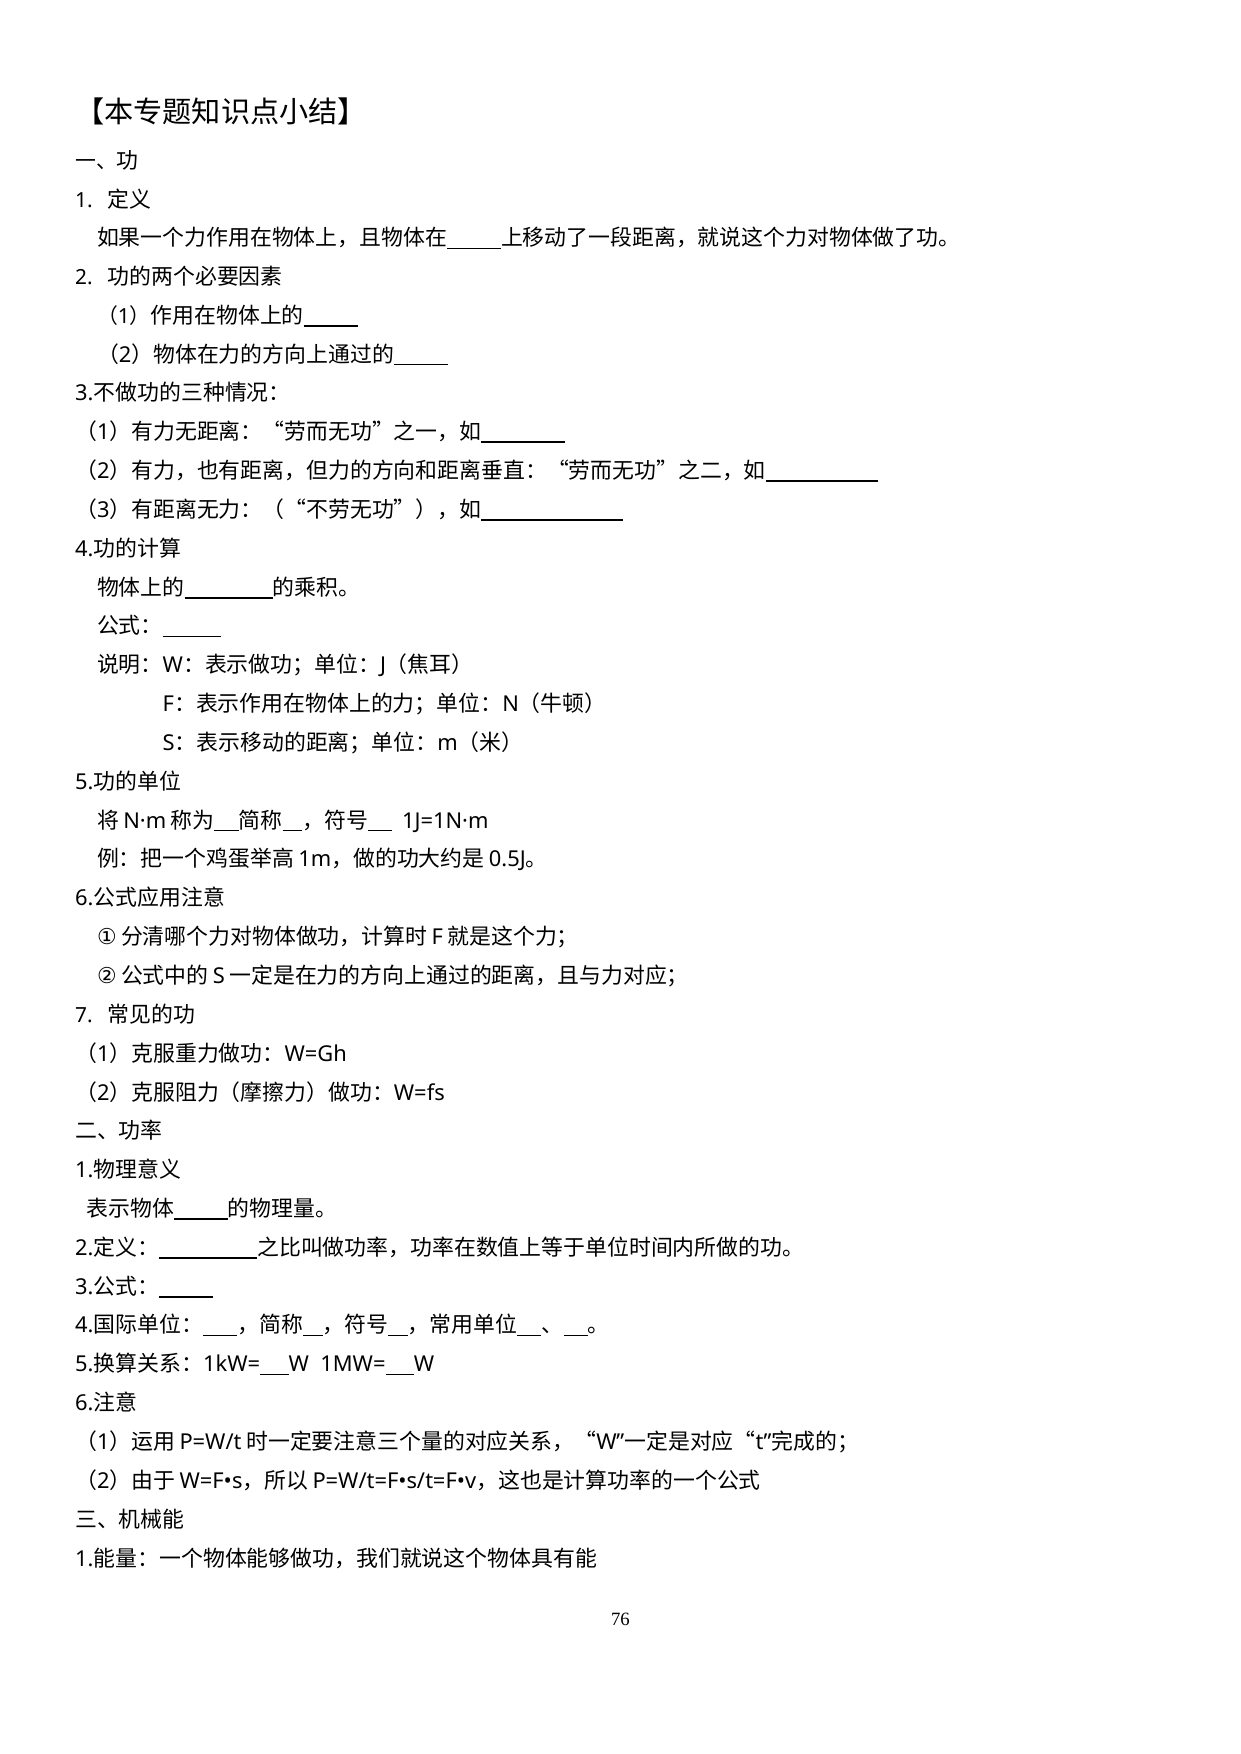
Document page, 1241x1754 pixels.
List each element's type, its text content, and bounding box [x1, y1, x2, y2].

text （3）有距离无力：（“不劳无功”），如 [75, 492, 1165, 524]
text 4.国际单位： ，简称 ，符号 ，常用单位 、 。 [75, 1307, 1165, 1340]
text 将N·m称为 简称 ，符号 1J=1N·m [75, 802, 1165, 835]
text 物体上的 的乘积。 [75, 569, 1165, 602]
text （2）由于W=F•s，所以P=W/t=F•s/t=F•v，这也是计算功率的一个公式 [75, 1463, 1165, 1495]
text 3.公式： [75, 1268, 1165, 1301]
text 表示物体 的物理量。 [75, 1191, 1165, 1223]
text F：表示作用在物体上的力；单位：N（牛顿） [75, 686, 1165, 718]
text （1）有力无距离：“劳而无功”之一，如 [75, 414, 1165, 446]
text 二、功率 [75, 1113, 1165, 1146]
list 定义 [75, 181, 1165, 214]
text （2）克服阻力（摩擦力）做功：W=fs [75, 1074, 1165, 1107]
text 公式： [75, 608, 1165, 641]
text （2）有力，也有距离，但力的方向和距离垂直：“劳而无功”之二，如 [75, 453, 1165, 485]
text 1.能量：一个物体能够做功，我们就说这个物体具有能 [75, 1540, 1165, 1573]
text 1.物理意义 [75, 1152, 1165, 1184]
list 常见的功 [75, 997, 1165, 1029]
text 例：把一个鸡蛋举高1m，做的功大约是0.5J。 [75, 841, 1165, 874]
list 功 [75, 142, 1165, 175]
text 6.公式应用注意 [75, 880, 1165, 912]
text 6.注意 [75, 1385, 1165, 1417]
text 3.不做功的三种情况： [75, 375, 1165, 408]
text 三、机械能 [75, 1501, 1165, 1534]
text 4.功的计算 [75, 531, 1165, 563]
text 如果一个力作用在物体上，且物体在 上移动了一段距离，就说这个力对物体做了功。 [75, 220, 1165, 252]
list 功的两个必要因素 [75, 259, 1165, 291]
text 5.功的单位 [75, 763, 1165, 796]
text （2）物体在力的方向上通过的 [97, 336, 1165, 369]
text ①分清哪个力对物体做功，计算时F就是这个力； [75, 919, 1165, 951]
text 【本专题知识点小结】 [75, 77, 1165, 142]
list 作用在物体上的 [75, 297, 1165, 330]
text （1）克服重力做功：W=Gh [75, 1035, 1165, 1068]
text （1）运用P=W/t时一定要注意三个量的对应关系，“W”一定是对应“t”完成的； [75, 1424, 1165, 1456]
text 5.换算关系：1kW= W 1MW= W [75, 1346, 1165, 1378]
text 说明：W：表示做功；单位：J（焦耳） [75, 647, 1165, 679]
text ②公式中的S一定是在力的方向上通过的距离，且与力对应； [75, 958, 1165, 990]
text S：表示移动的距离；单位：m（米） [75, 724, 1165, 757]
text 2.定义： 之比叫做功率，功率在数值上等于单位时间内所做的功。 [75, 1229, 1165, 1262]
